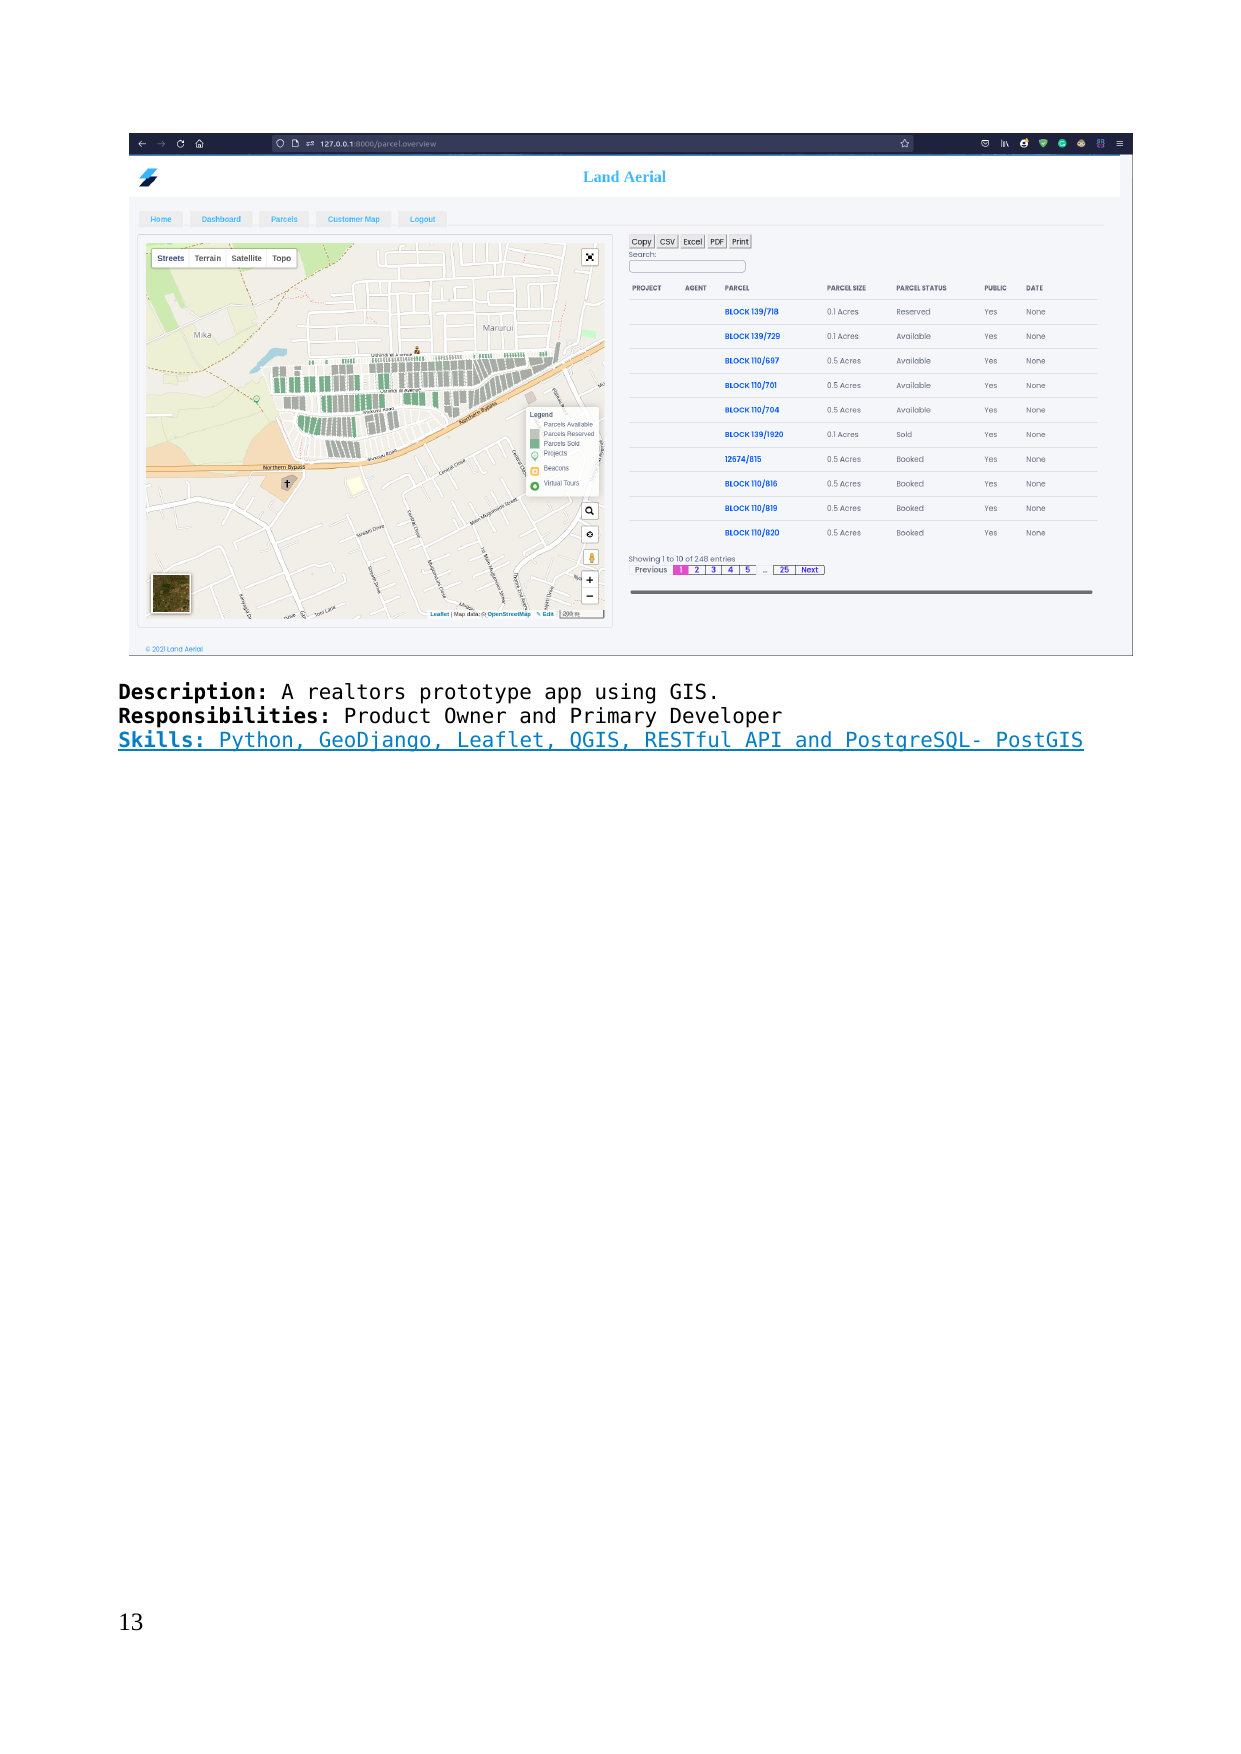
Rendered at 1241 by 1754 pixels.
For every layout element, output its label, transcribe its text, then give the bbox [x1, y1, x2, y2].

list Description: A realtors prototype app using GIS. [118, 680, 1122, 704]
list Skills: Python, GeoDjango, Leaflet, QGIS, RESTful API and PostgreSQL- PostGIS [118, 728, 1122, 753]
picture [129, 133, 1133, 656]
list Responsibilities: Product Owner and Primary Developer [118, 704, 1122, 728]
